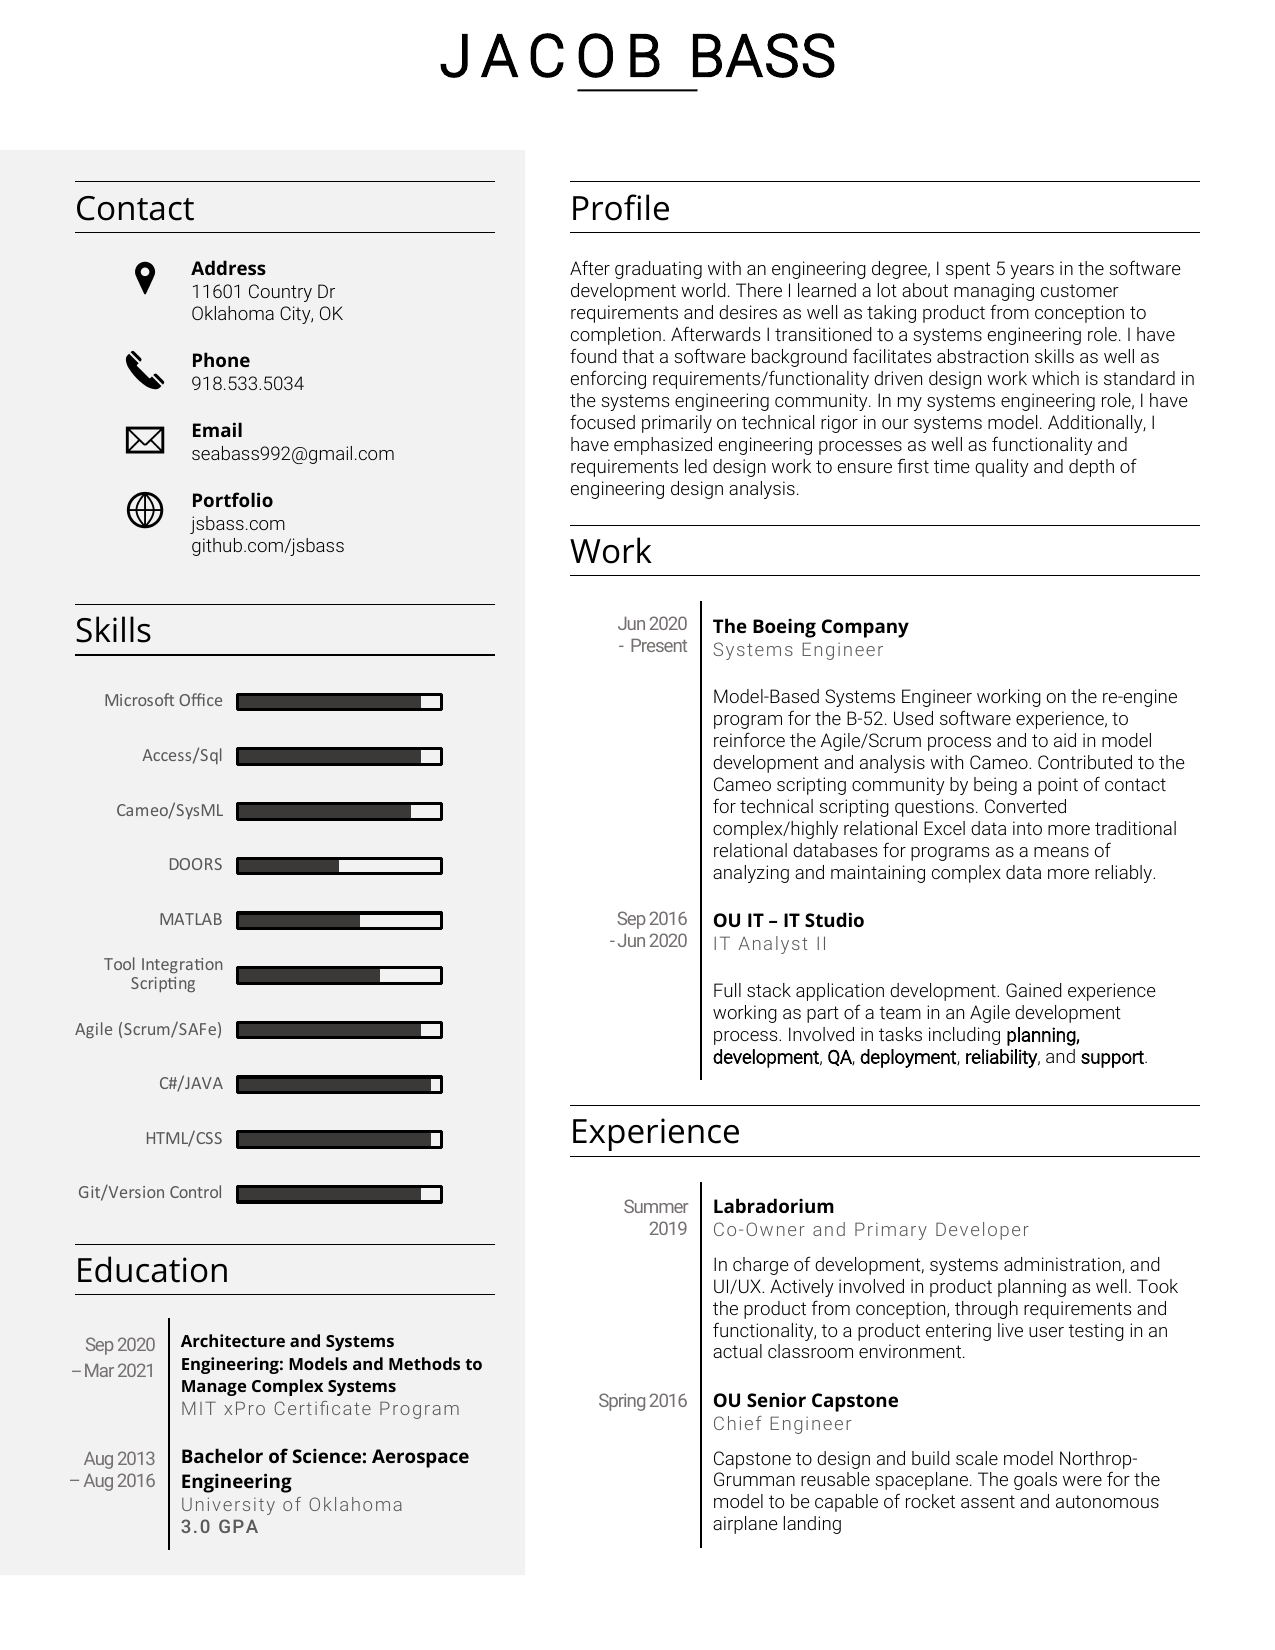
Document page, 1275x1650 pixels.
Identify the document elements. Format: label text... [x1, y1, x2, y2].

table_cell Phone 918.533.5034 [179, 325, 491, 395]
table_header Jun 2020 - Present [570, 601, 700, 896]
picture [122, 487, 168, 533]
table_header Summer 2019 [570, 1182, 700, 1376]
table_header Labradorium Co-Owner and Primary Developer In charge of development, systems administration, and UI/UX. Actively involved in product planning as well. Took the product from conception, through requirements and functionality, to a product entering live user testing in an actual classroom environment. [702, 1182, 1202, 1376]
table_header Architecture and Systems Engineering: Models and Methods to Manage Complex Systems MIT xPro Certificate Program [170, 1318, 497, 1431]
subtitle Work [570, 526, 1200, 575]
picture [122, 347, 168, 393]
table_cell [75, 325, 179, 395]
subtitle Skills [75, 605, 495, 654]
table_cell Spring 2016 [570, 1376, 700, 1547]
table_cell [75, 395, 179, 465]
table_cell Aug 2013 – Aug 2016 [47, 1431, 168, 1550]
table_cell OU Senior Capstone Chief Engineer Capstone to design and build scale model Northrop-Grumman reusable spaceplane. The goals were for the model to be capable of rocket assent and autonomous airplane landing [702, 1376, 1202, 1547]
subtitle Profile [570, 182, 1200, 232]
table_cell [75, 465, 179, 557]
table_cell Bachelor of Science: Aerospace Engineering University of Oklahoma 3.0 GPA [170, 1431, 497, 1550]
picture [122, 255, 168, 301]
table_header Sep 2020 -- Mar 2021 [47, 1318, 168, 1431]
table_header Address 11601 Country Dr Oklahoma City, OK [179, 233, 491, 325]
table_cell Email seabass992@gmail.com [179, 395, 491, 465]
table_cell Portfolio jsbass.com github.com/jsbass [179, 465, 491, 557]
table_cell Sep 2016 - Jun 2020 [570, 896, 700, 1080]
text After graduating with an engineering degree, I spent 5 years in the software development world. There I learned a lot about managing customer requirements and desires as well as taking product from conception to completion. Afterwards I transitioned to a systems engineering role. I have found that a software background facilitates abstraction skills as well as enforcing requirements/functionality driven design work which is standard in the systems engineering community. In my systems engineering role, I have focused primarily on technical rigor in our systems model. Additionally, I have emphasized engineering processes as well as functionality and requirements led design work to ensure first time quality and depth of engineering design analysis. [570, 258, 1200, 500]
table_header The Boeing Company Systems Engineer Model-Based Systems Engineer working on the re-engine program for the B-52. Used software experience, to reinforce the Agile/Scrum process and to aid in model development and analysis with Cameo. Contributed to the Cameo scripting community by being a point of contact for technical scripting questions. Converted complex/highly relational Excel data into more traditional relational databases for programs as a means of analyzing and maintaining complex data more reliably. [702, 601, 1202, 896]
subtitle Education [75, 1245, 495, 1294]
table_header [75, 233, 179, 325]
subtitle Contact [75, 182, 495, 232]
picture [122, 417, 168, 463]
table_cell OU IT – IT Studio IT Analyst II Full stack application development. Gained experience working as part of a team in an Agile development process. Involved in tasks including planning, development, QA, deployment, reliability, and support. [702, 896, 1202, 1080]
subtitle Experience [570, 1106, 1200, 1156]
